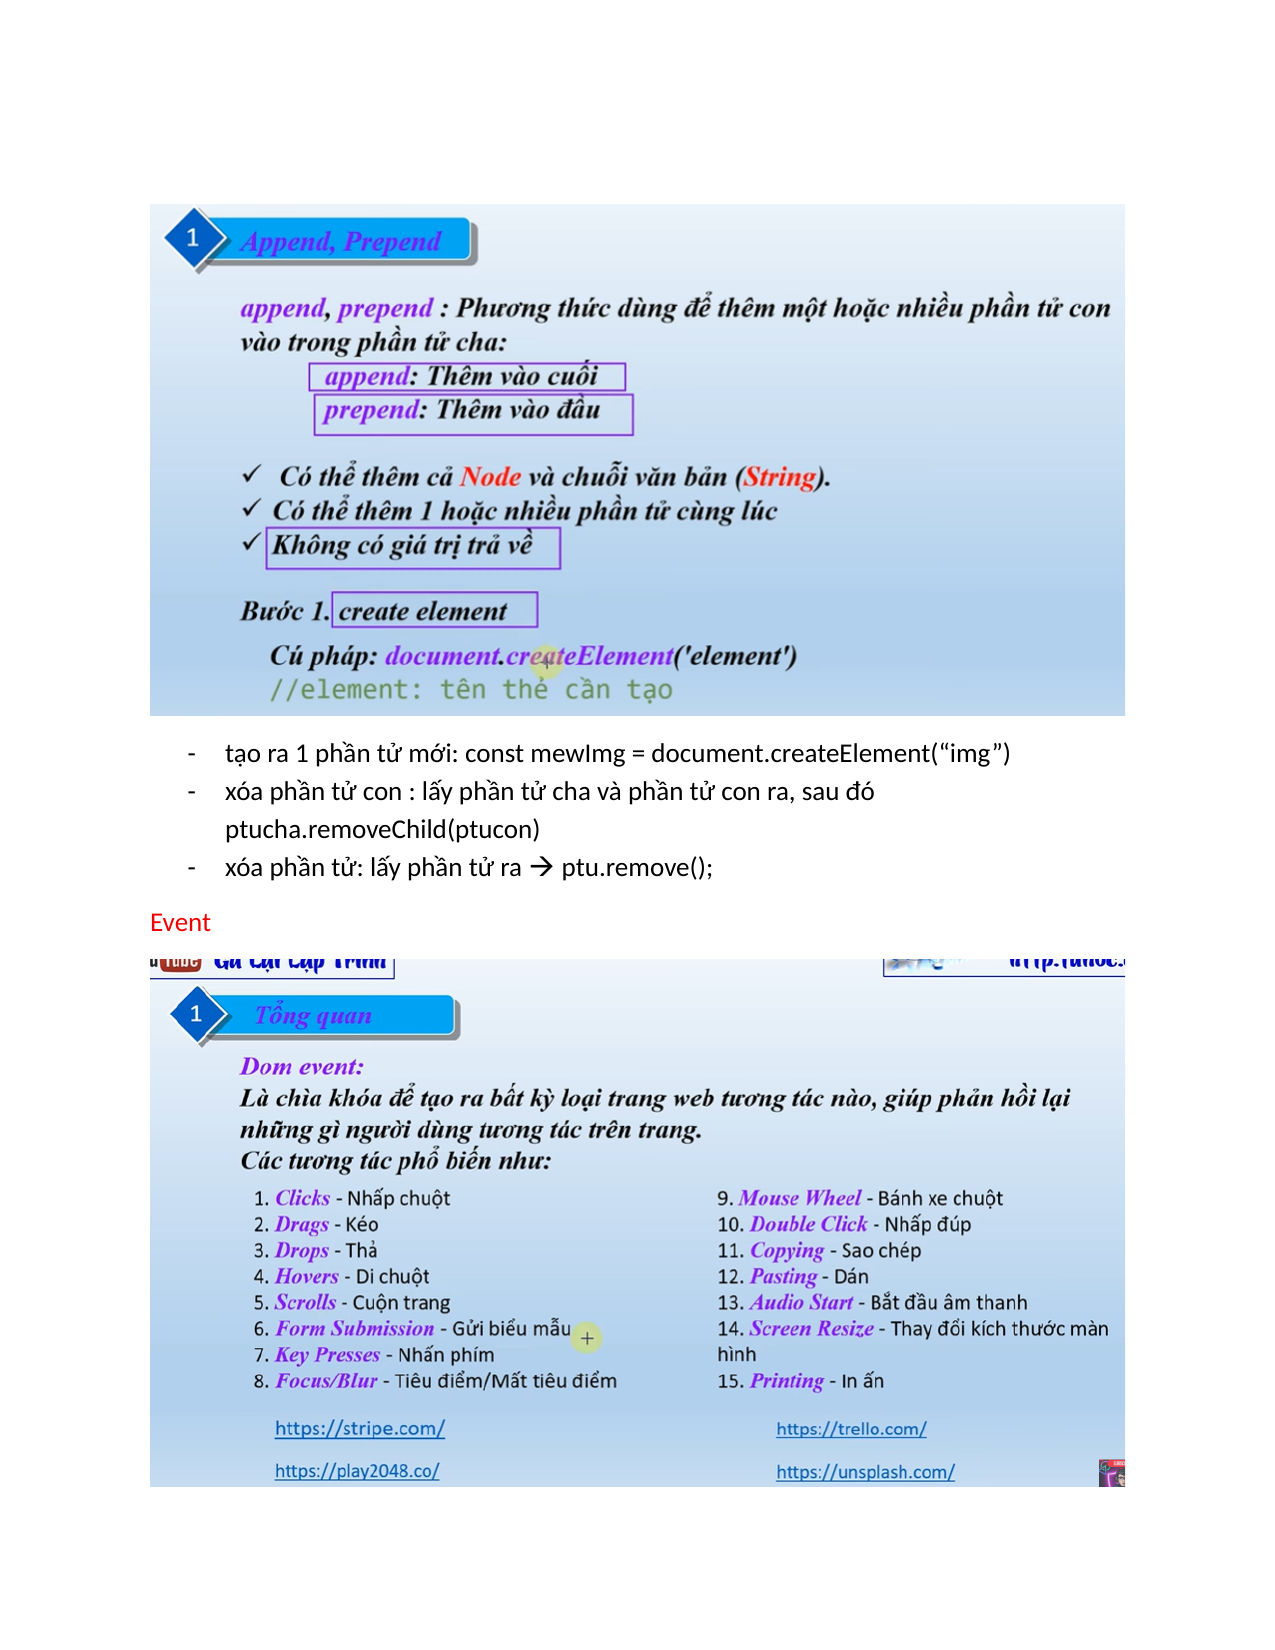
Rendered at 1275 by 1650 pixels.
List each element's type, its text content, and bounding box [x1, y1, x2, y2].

picture [150, 959, 1125, 1487]
text Event [150, 905, 1125, 938]
list tạo ra 1 phần tử mới: const mewImg = document.createElement(“img”) [187, 737, 1125, 770]
list xóa phần tử: lấy phần tử ra ptu.remove(); [187, 850, 1125, 883]
picture [150, 204, 1125, 716]
list xóa phần tử con : lấy phần tử cha và phần tử con ra, sau đó ptucha.removeChild(ptucon) [187, 774, 1125, 846]
